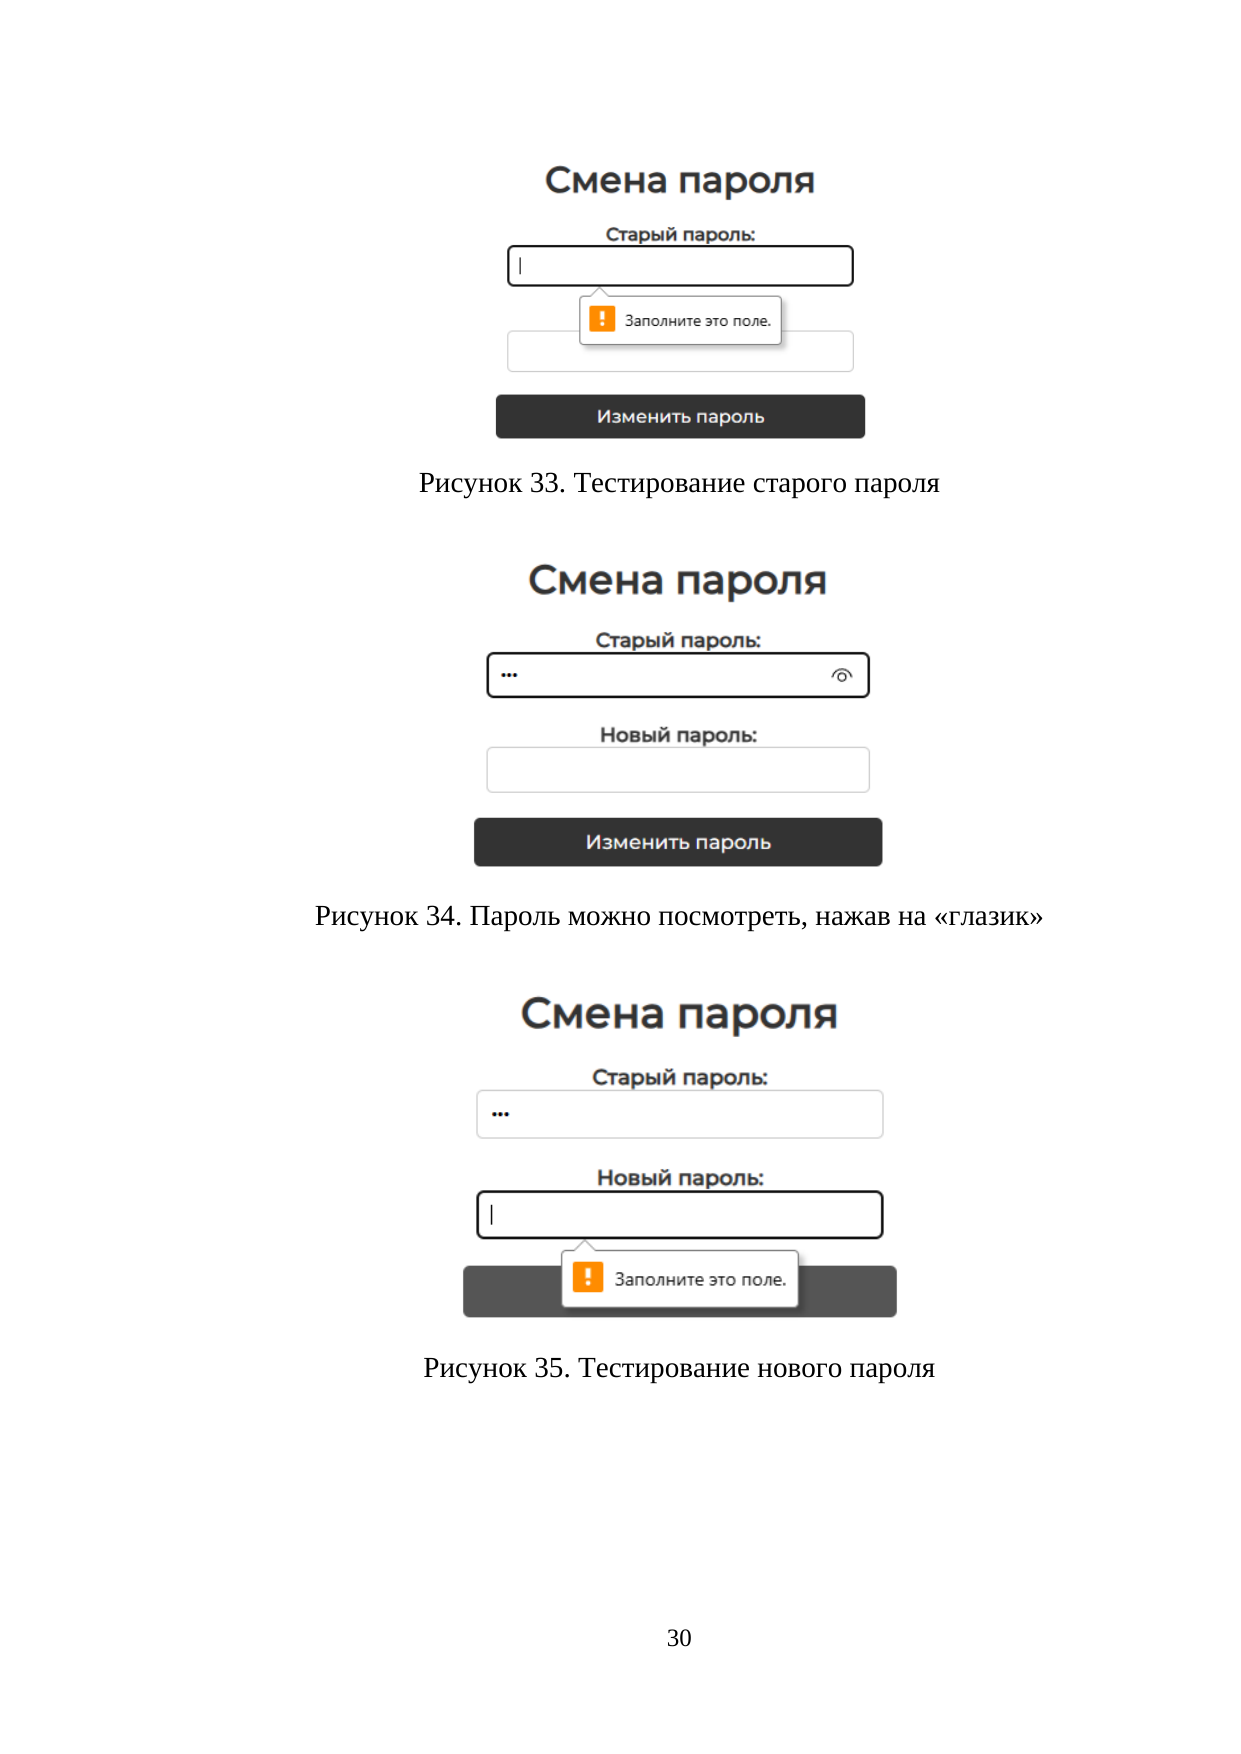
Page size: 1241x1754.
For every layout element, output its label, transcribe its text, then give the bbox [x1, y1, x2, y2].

text Рисунок 33. Тестирование старого пароля [177, 466, 1181, 499]
text Рисунок 35. Тестирование нового пароля [177, 1350, 1181, 1384]
text Рисунок 34. Пароль можно посмотреть, нажав на «глазик» [177, 898, 1181, 931]
picture [478, 118, 880, 452]
picture [458, 948, 901, 1336]
picture [458, 516, 900, 884]
